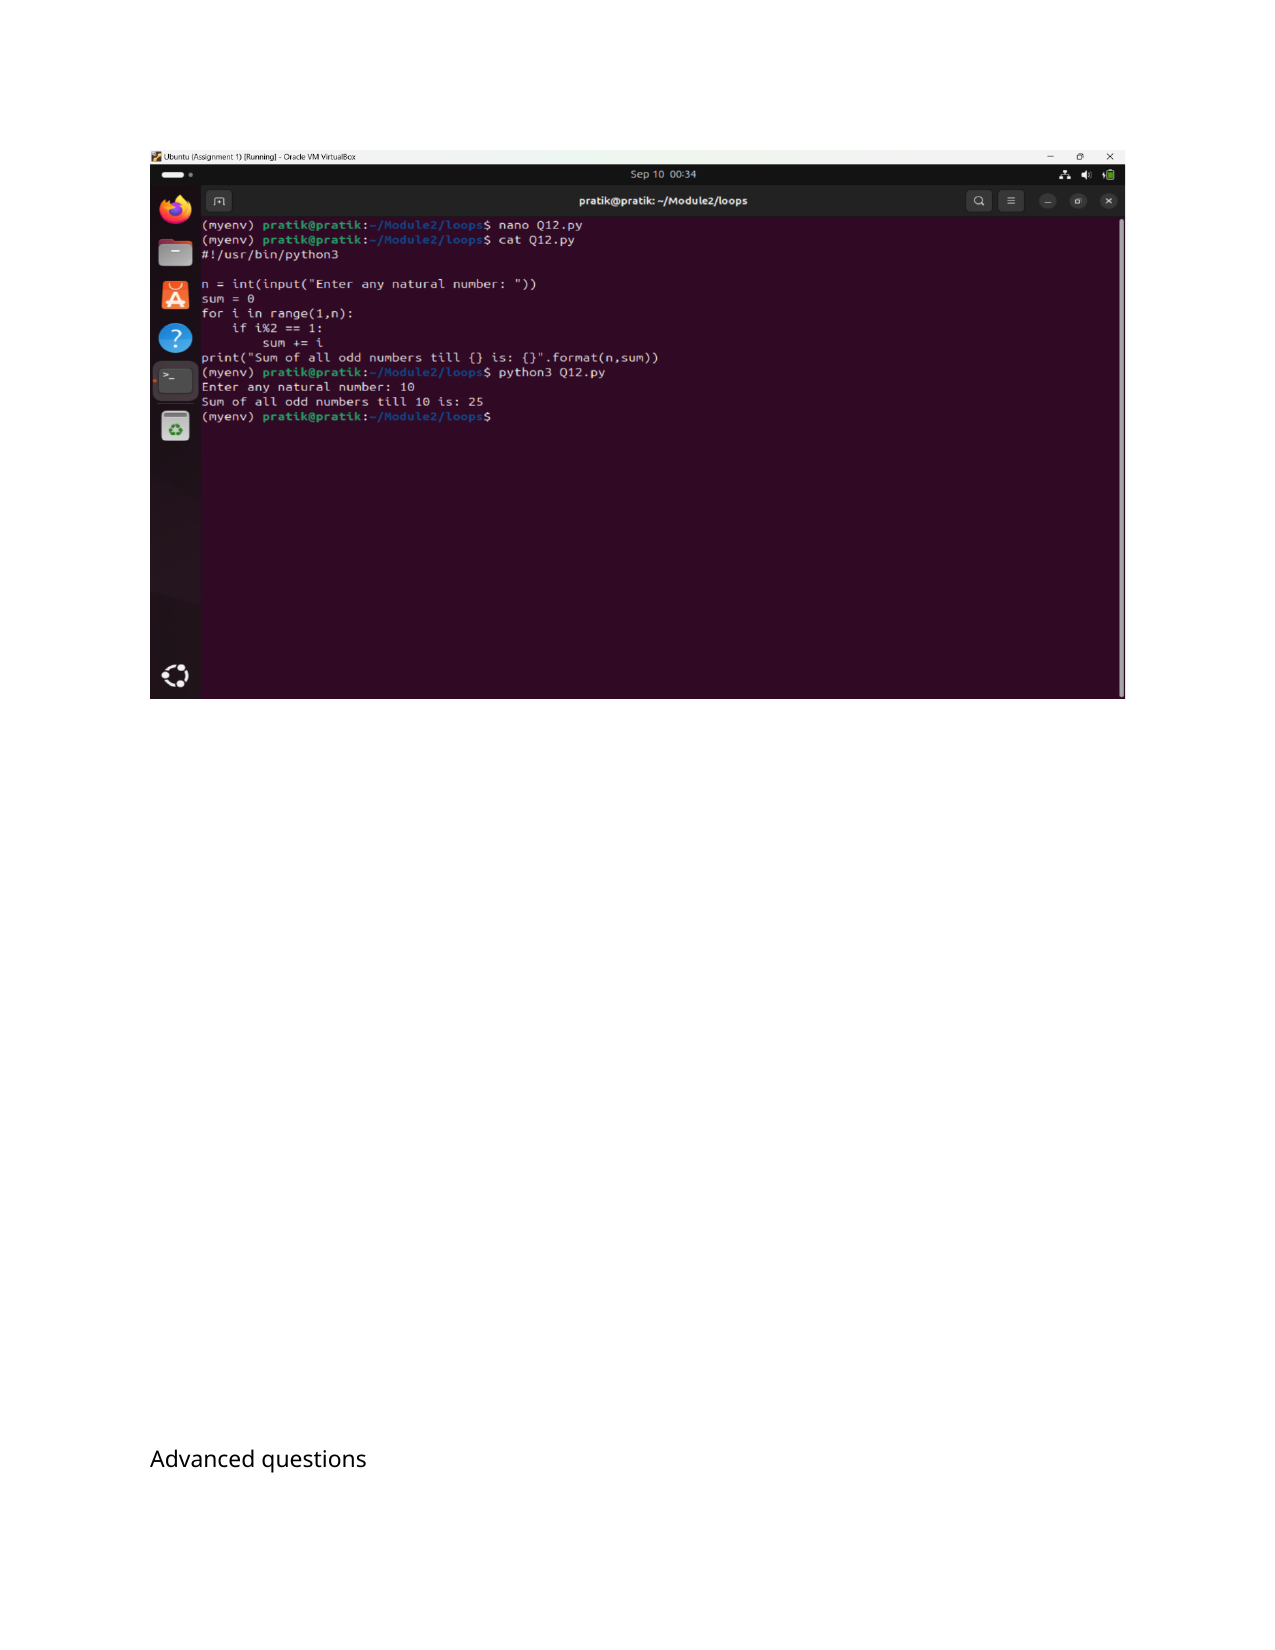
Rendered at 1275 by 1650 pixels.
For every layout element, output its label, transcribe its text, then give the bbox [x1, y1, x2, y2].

picture [150, 150, 1125, 699]
text Advanced questions [150, 1443, 1125, 1475]
